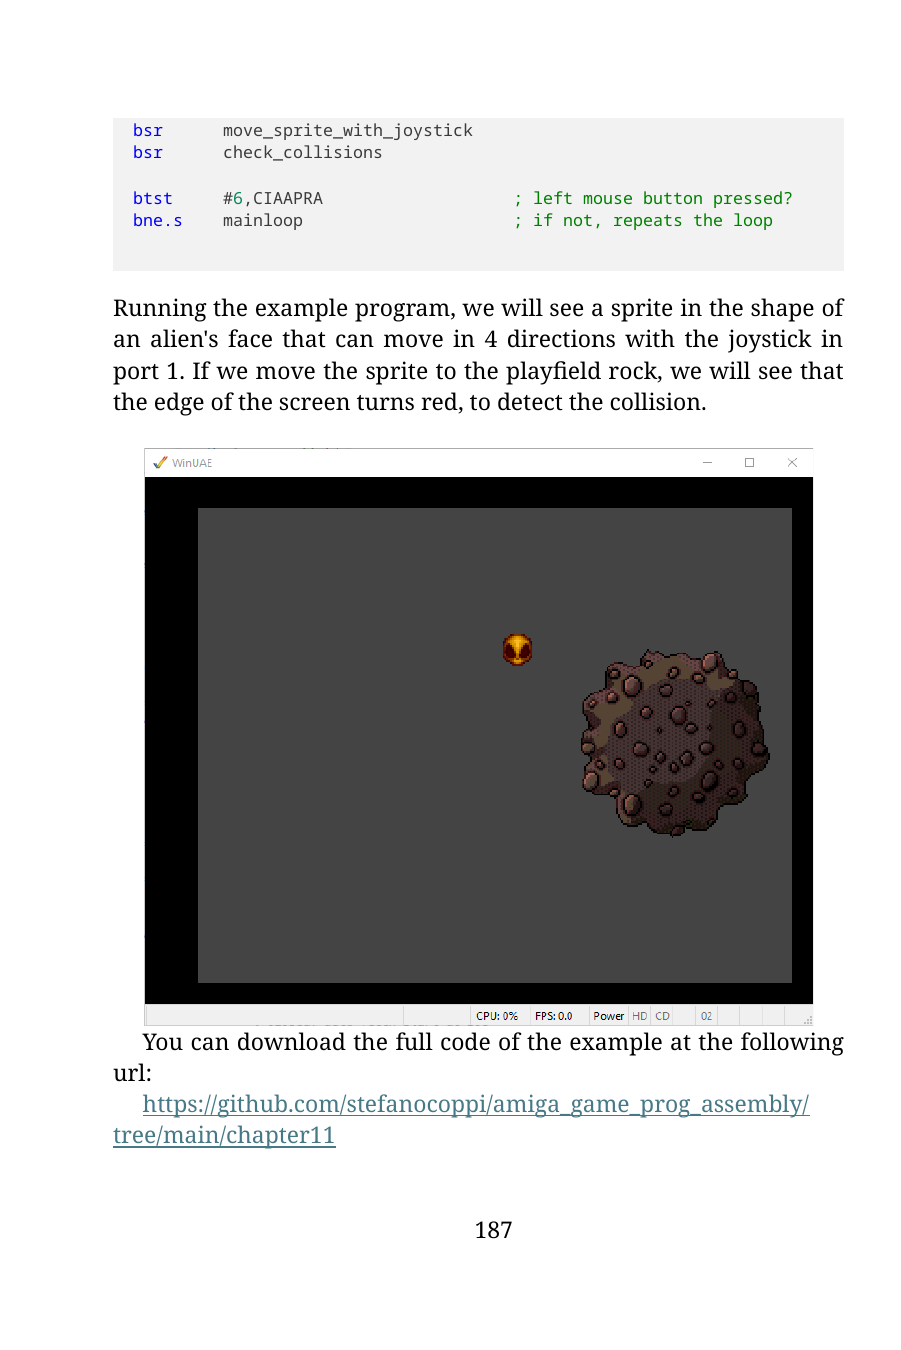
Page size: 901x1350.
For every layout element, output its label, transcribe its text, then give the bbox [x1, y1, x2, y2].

text bsr move_sprite_with_joystick [113, 118, 844, 141]
text https://github.com/stefanocoppi/amiga_game_prog_assembly/tree/main/chapter11 [113, 1088, 844, 1151]
text btst #6,CIAAPRA ; left mouse button pressed? [113, 186, 844, 209]
text You can download the full code of the example at the following url: [113, 1026, 844, 1088]
picture [144, 448, 814, 1026]
text Running the example program, we will see a sprite in the shape of an alien's face that can move in 4 directions with the joystick in port 1. If we move the sprite to the playfield rock, we will see that the edge of the screen turns red, to detect the collision. [113, 292, 844, 417]
text bne.s mainloop ; if not, repeats the loop [113, 209, 844, 232]
text bsr check_collisions [113, 141, 844, 163]
